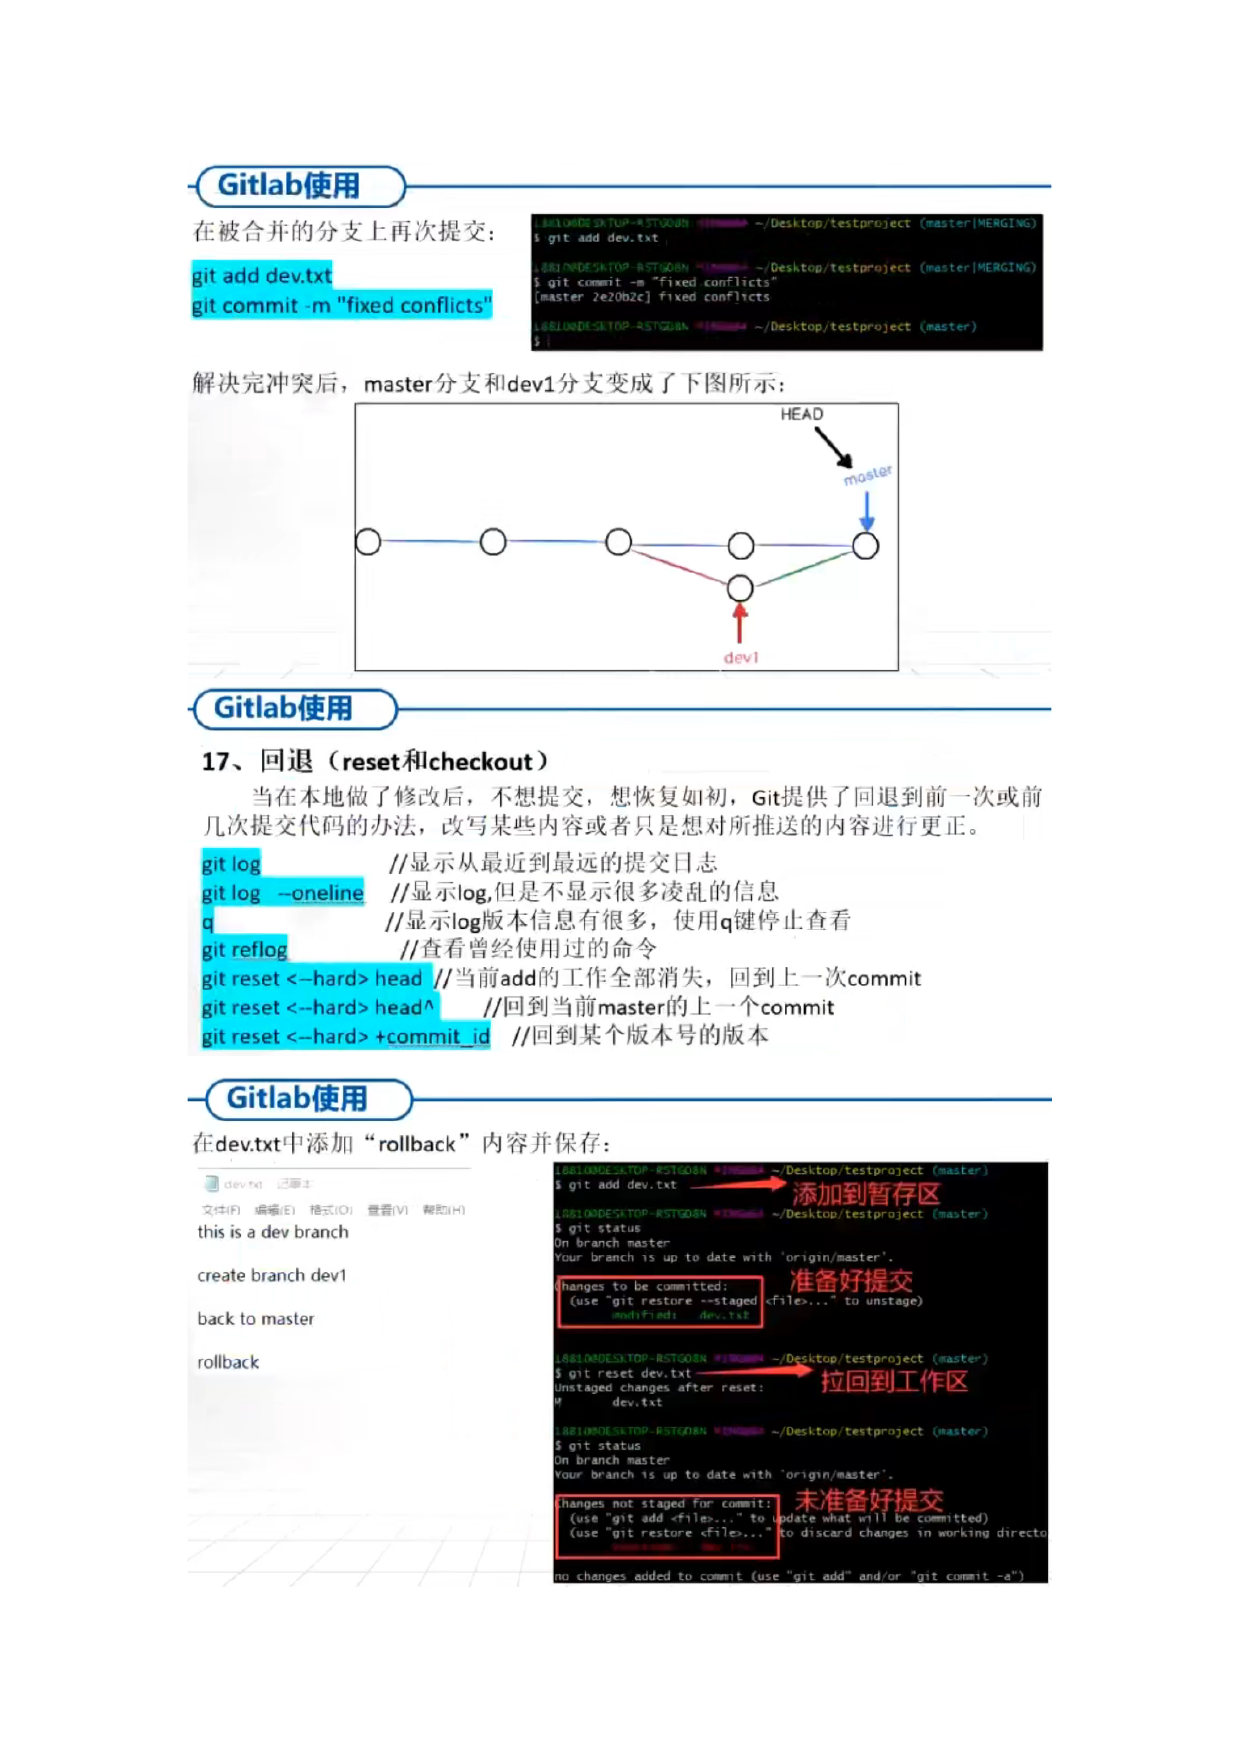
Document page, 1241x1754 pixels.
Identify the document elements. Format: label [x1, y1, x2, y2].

picture [187, 1072, 1052, 1587]
picture [187, 682, 1052, 1056]
picture [187, 162, 1052, 679]
